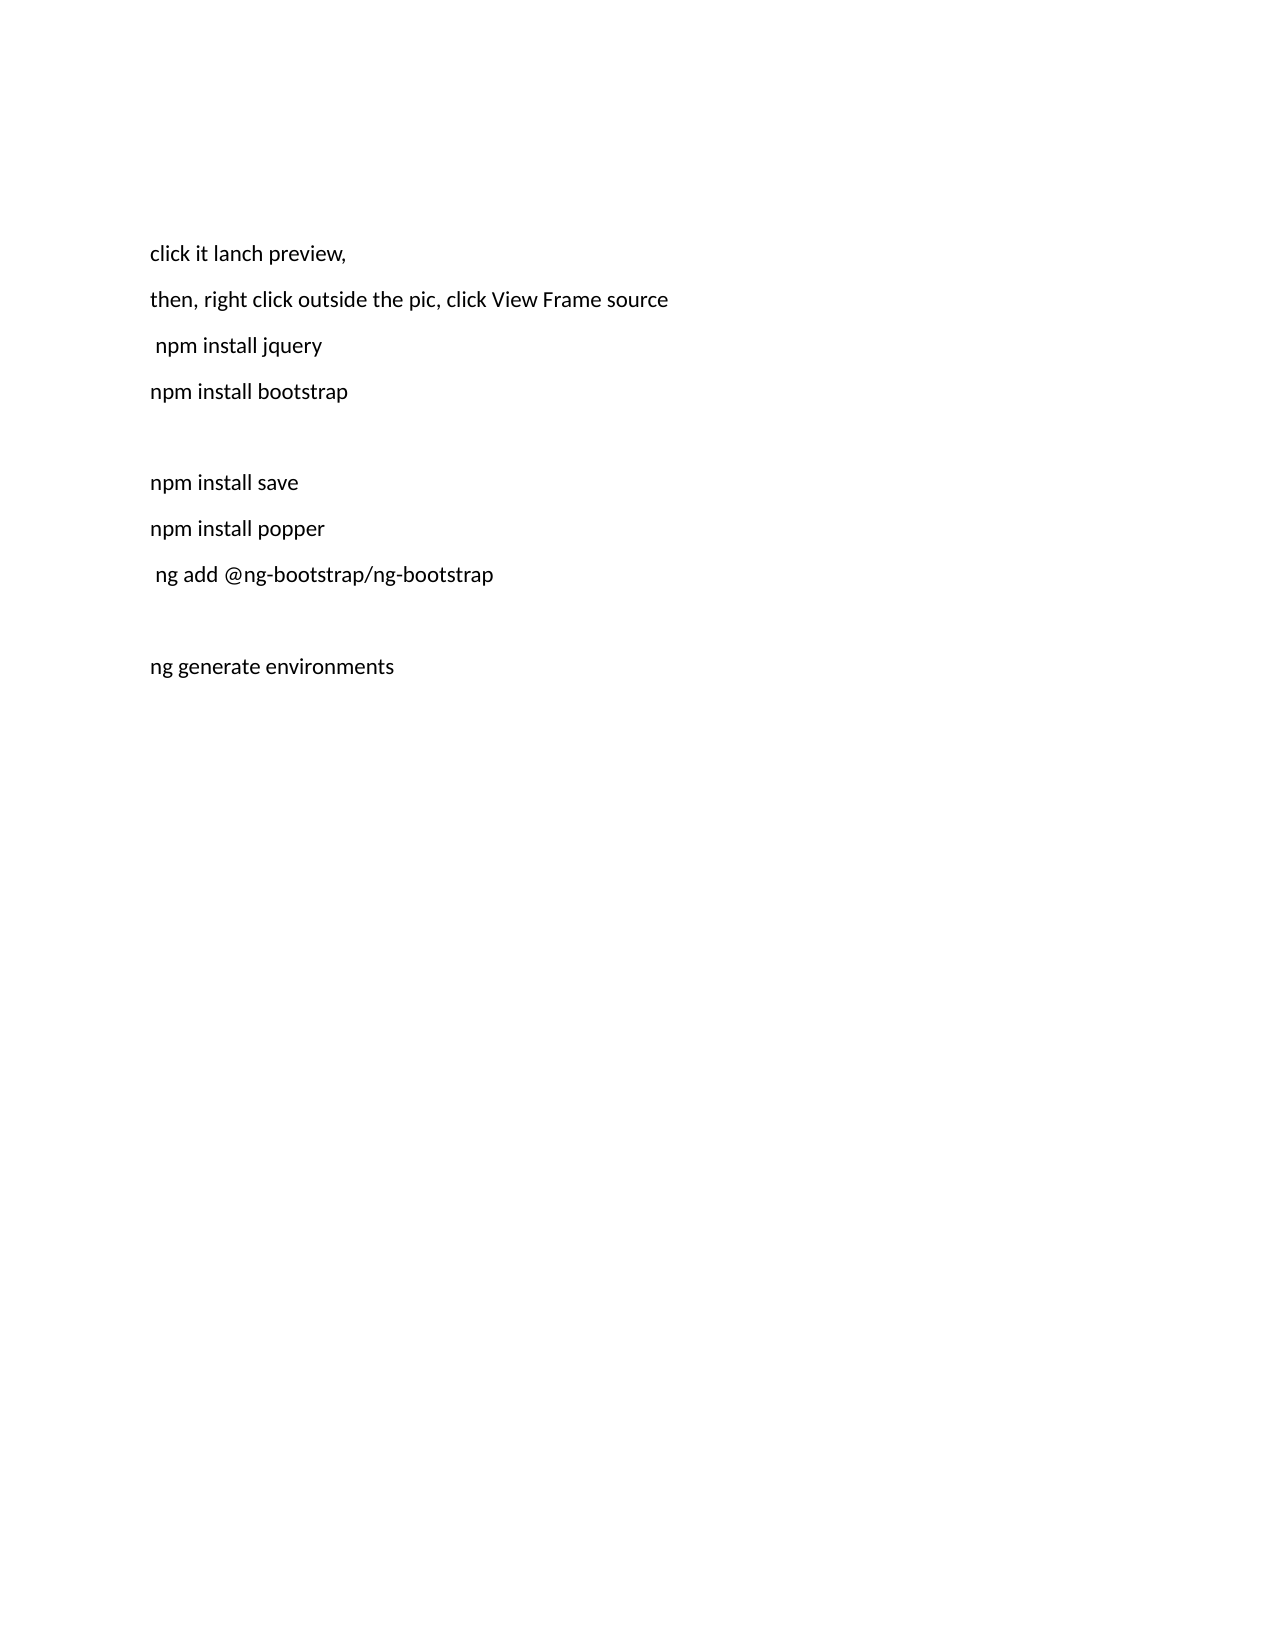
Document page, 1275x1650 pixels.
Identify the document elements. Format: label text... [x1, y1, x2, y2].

text npm install bootstrap [150, 379, 1125, 404]
text click it lanch preview, [150, 242, 1125, 267]
text npm install save [150, 471, 1125, 496]
text ng generate environments [150, 654, 1125, 679]
text npm install popper [150, 517, 1125, 542]
text ng add @ng-bootstrap/ng-bootstrap [150, 562, 1125, 587]
text npm install jquery [150, 333, 1125, 358]
text then, right click outside the pic, click View Frame source [150, 287, 1125, 312]
